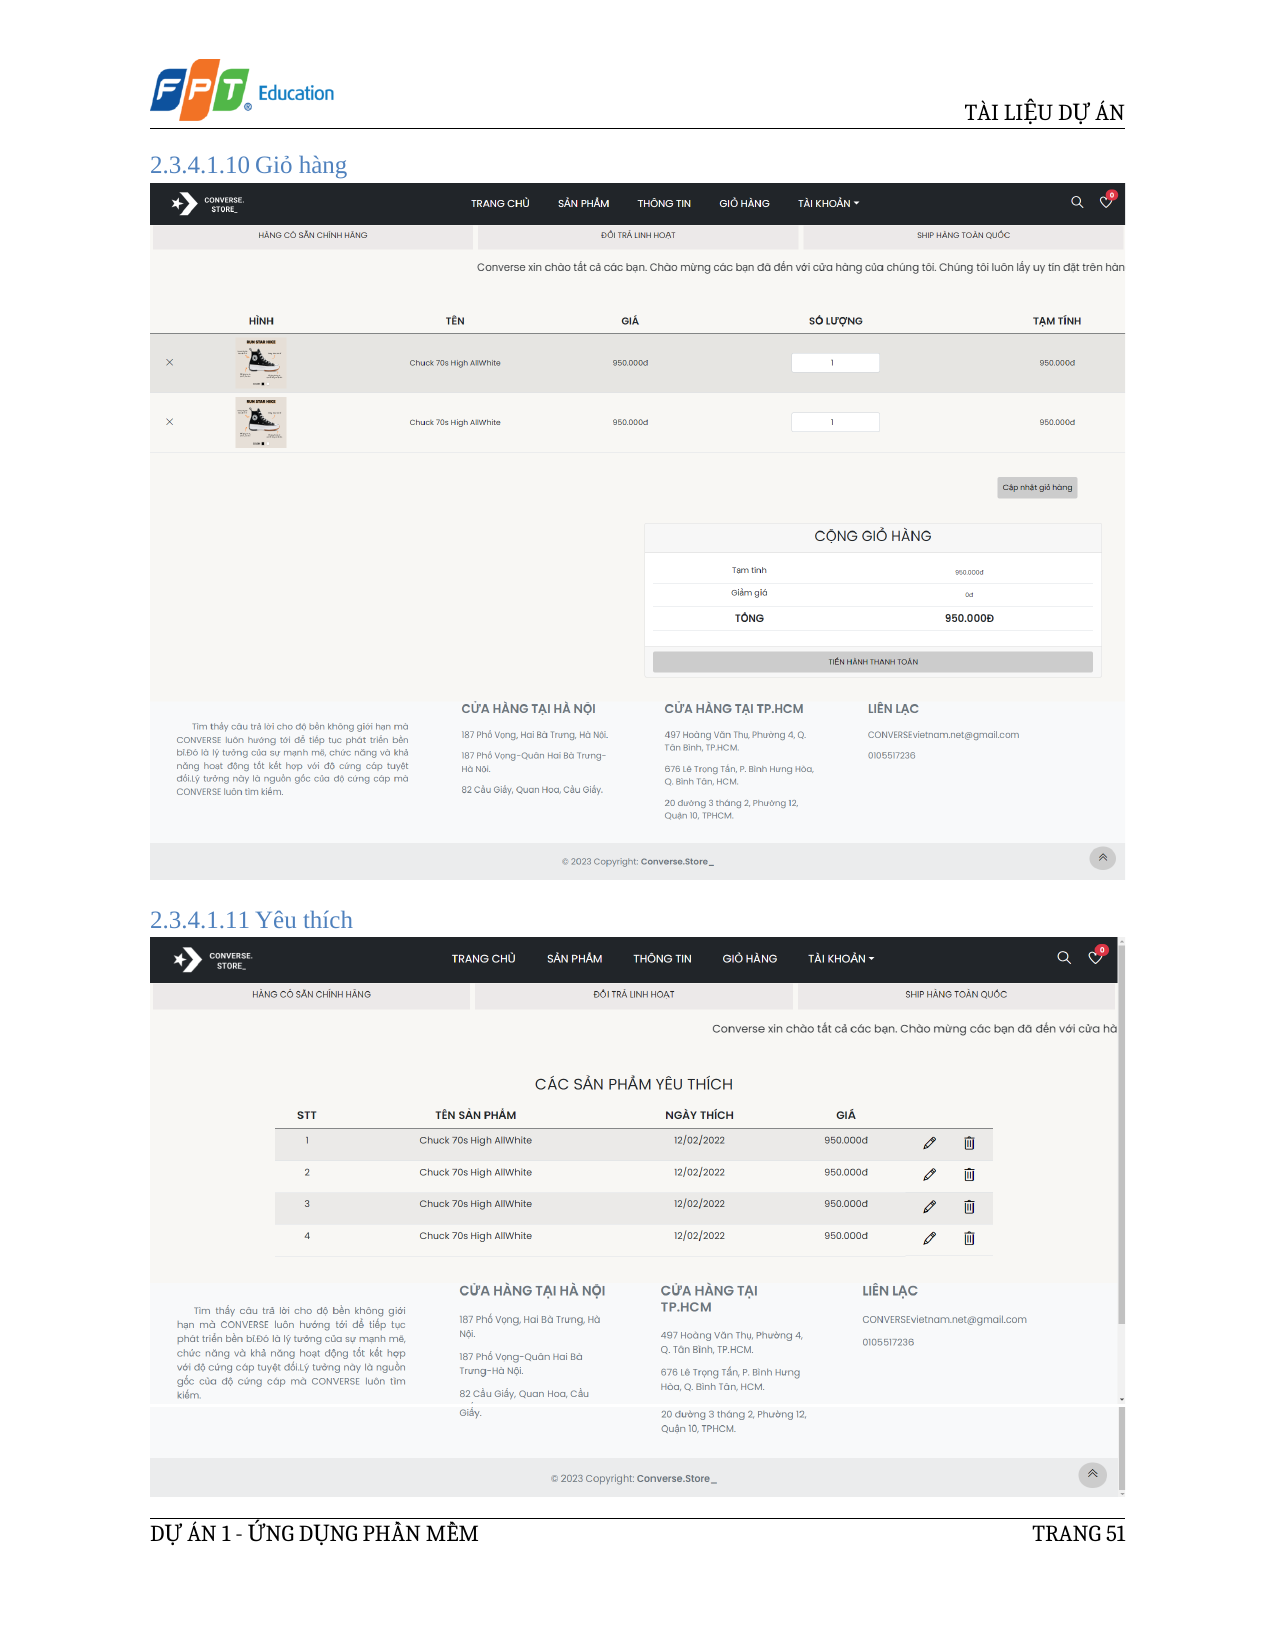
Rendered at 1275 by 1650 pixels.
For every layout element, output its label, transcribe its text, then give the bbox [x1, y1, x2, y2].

picture [150, 937, 1125, 1404]
subtitle Yêu thích [150, 905, 1125, 933]
picture [150, 1407, 1125, 1497]
picture [150, 183, 1125, 880]
subtitle Giỏ hàng [150, 150, 1125, 179]
picture [150, 59, 336, 121]
